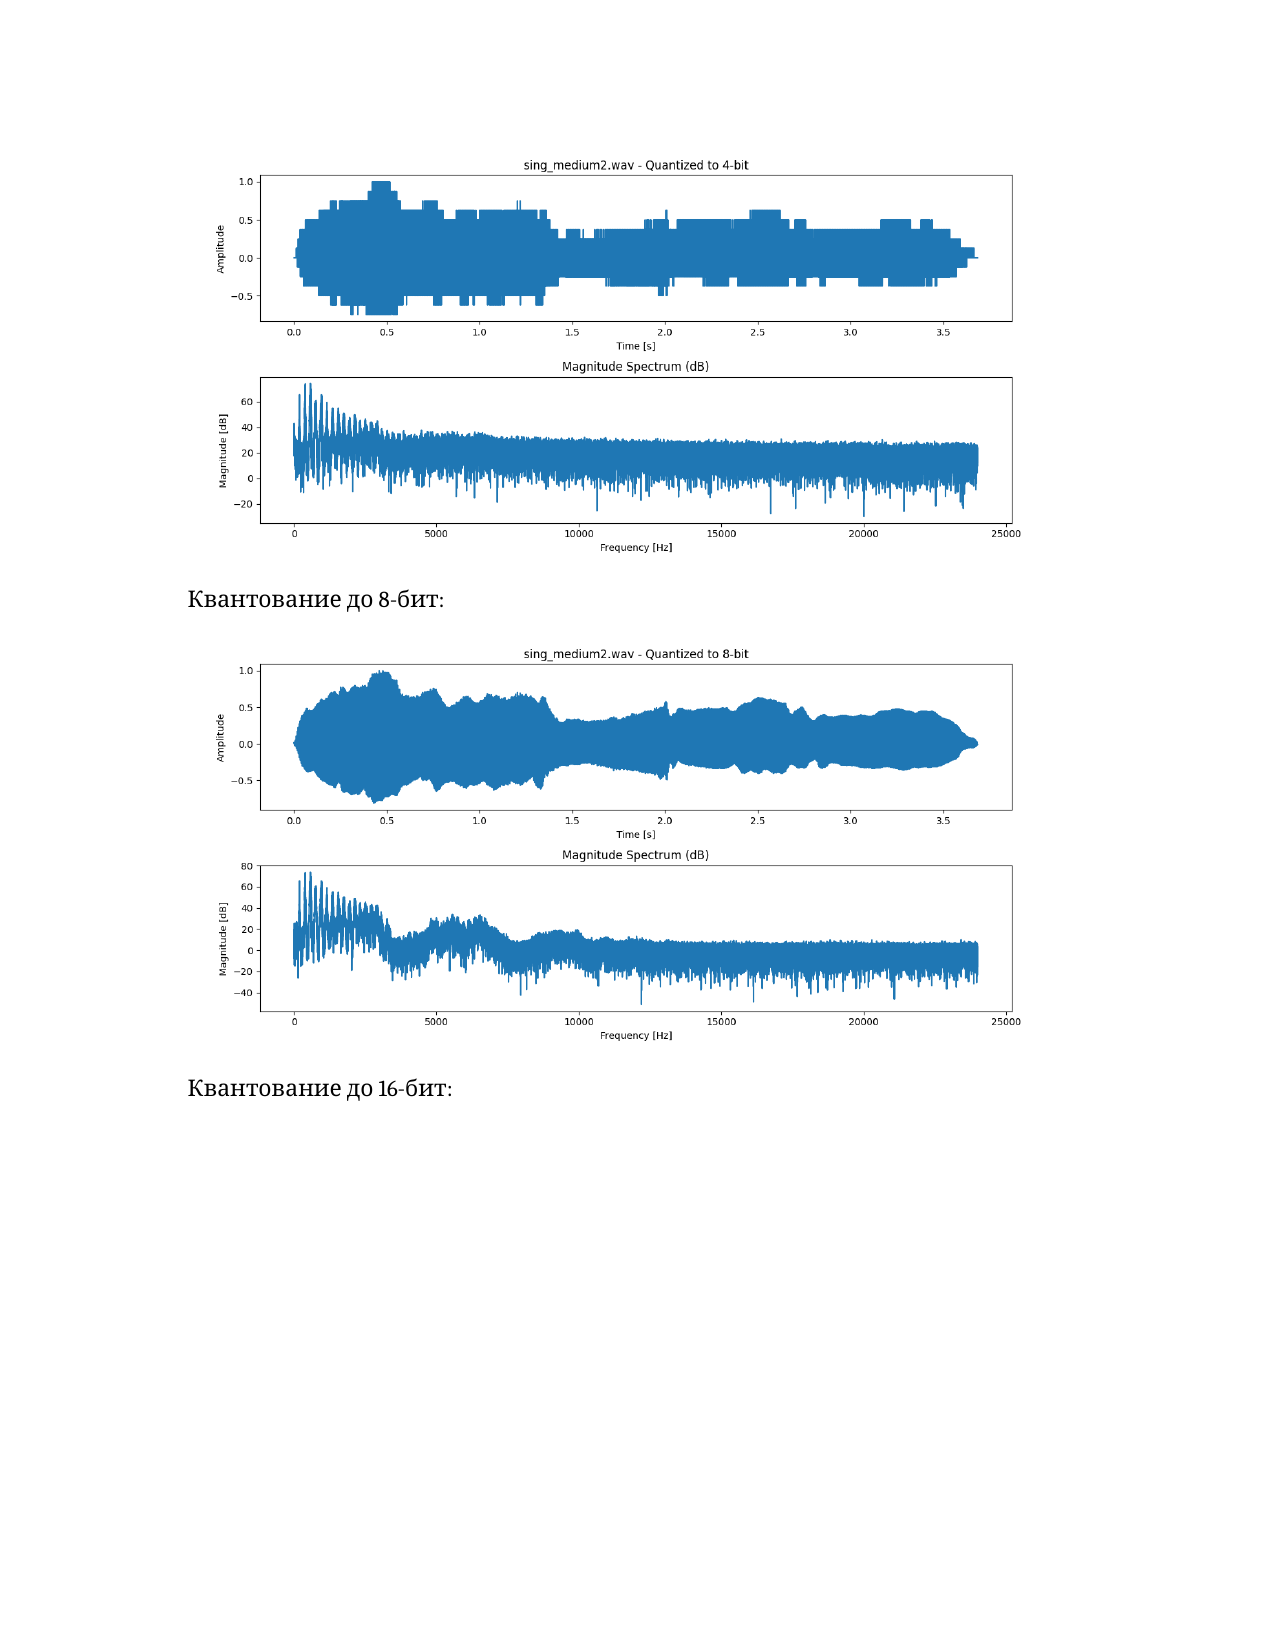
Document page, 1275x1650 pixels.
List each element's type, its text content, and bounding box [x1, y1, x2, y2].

text Квантование до 8-бит: [187, 587, 1087, 613]
picture [206, 638, 1032, 1051]
text Квантование до 16-бит: [187, 1075, 1087, 1102]
picture [206, 150, 1032, 563]
